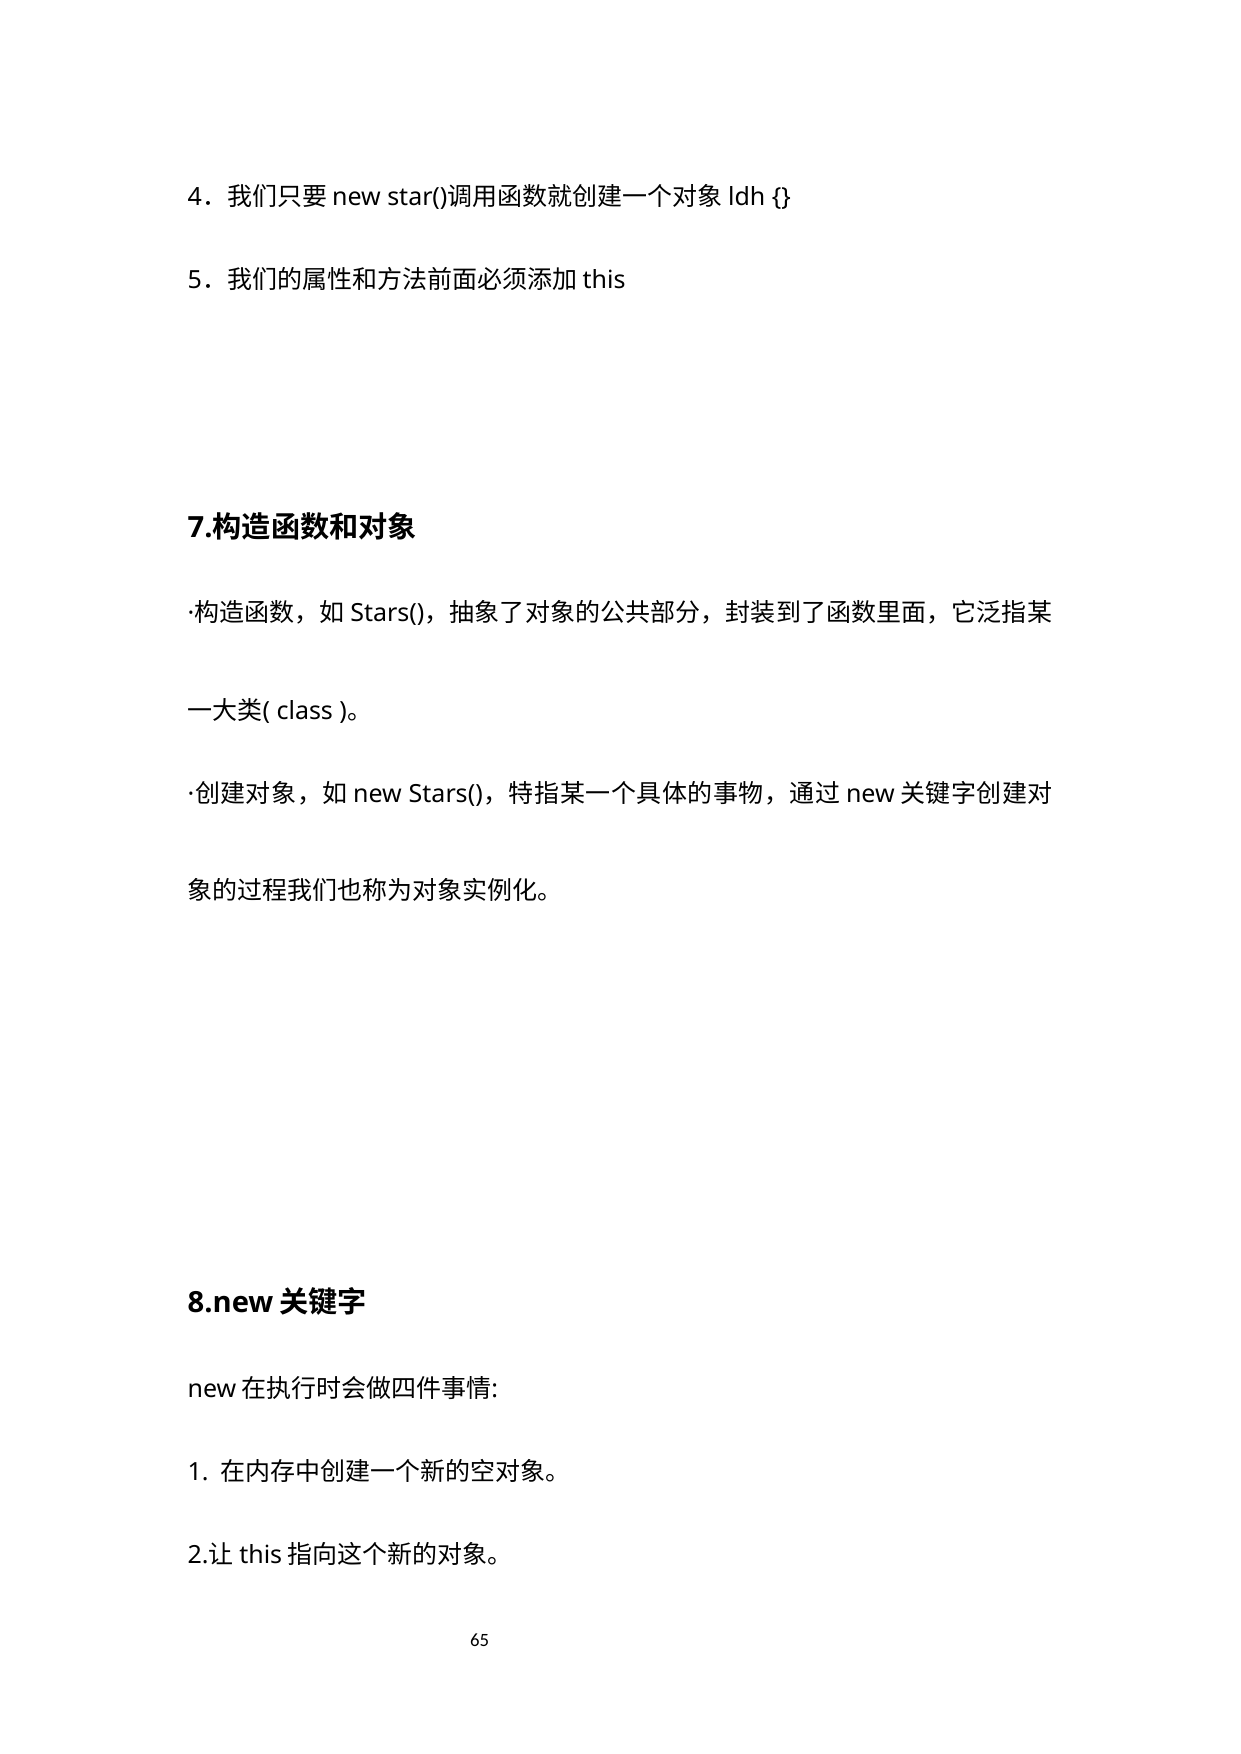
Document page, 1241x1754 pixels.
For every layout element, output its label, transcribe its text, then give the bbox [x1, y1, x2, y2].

list ·构造函数，如Stars()，抽象了对象的公共部分，封装到了函数里面，它泛指某一大类( class )。 [187, 578, 1053, 741]
list 5．我们的属性和方法前面必须添加 this [187, 245, 1053, 310]
list new在执行时会做四件事情: [187, 1354, 1053, 1419]
list 4．我们只要new star()调用函数就创建一个对象 ldh {} [187, 162, 1053, 227]
list 在内存中创建一个新的空对象。 [187, 1437, 1053, 1502]
list 2.让 this指向这个新的对象。 [187, 1520, 1053, 1585]
list 8.new关键字 [187, 1267, 1053, 1332]
list ·创建对象，如new Stars()，特指某一个具体的事物，通过new关键字创建对象的过程我们也称为对象实例化。 [187, 759, 1053, 921]
list 7.构造函数和对象 [187, 492, 1053, 557]
